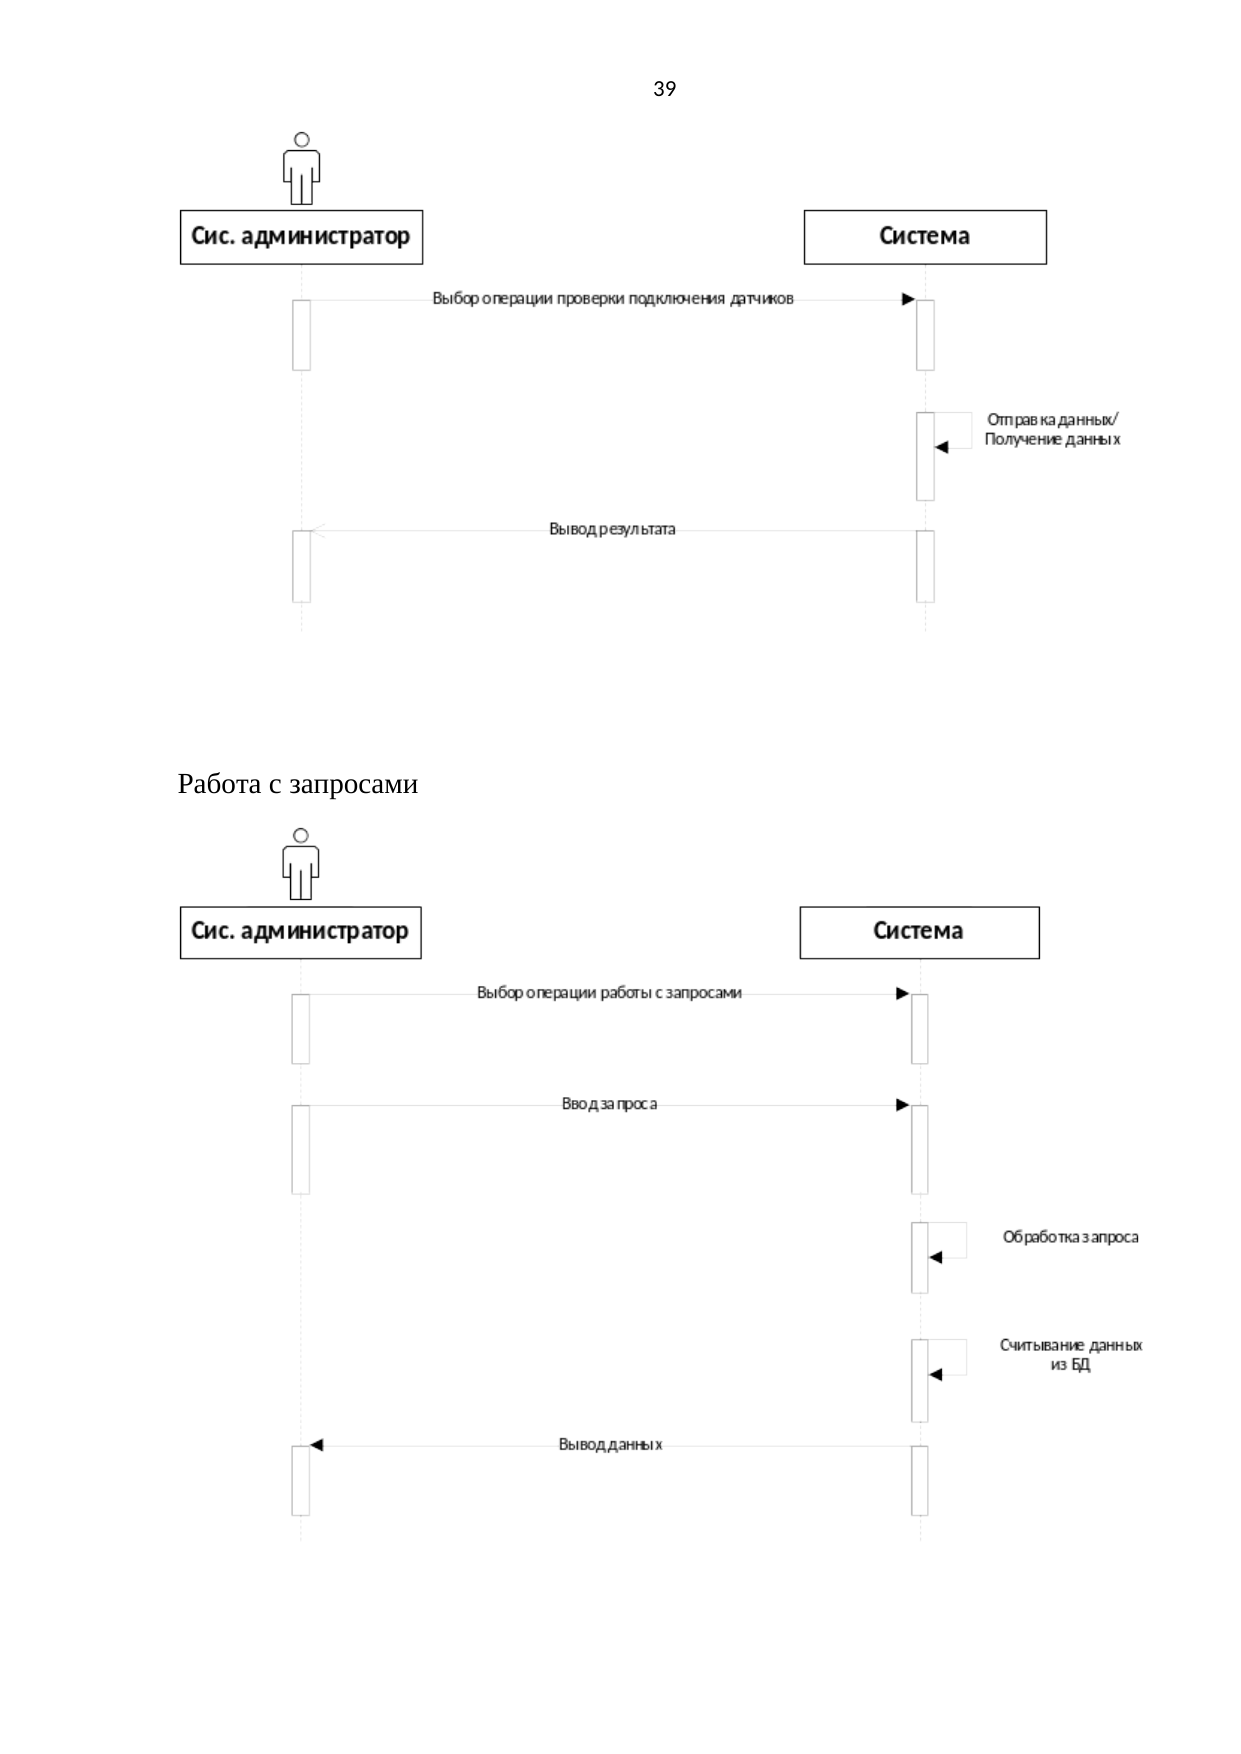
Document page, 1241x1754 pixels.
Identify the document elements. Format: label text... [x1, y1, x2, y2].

text Работа с запросами [177, 766, 1152, 800]
